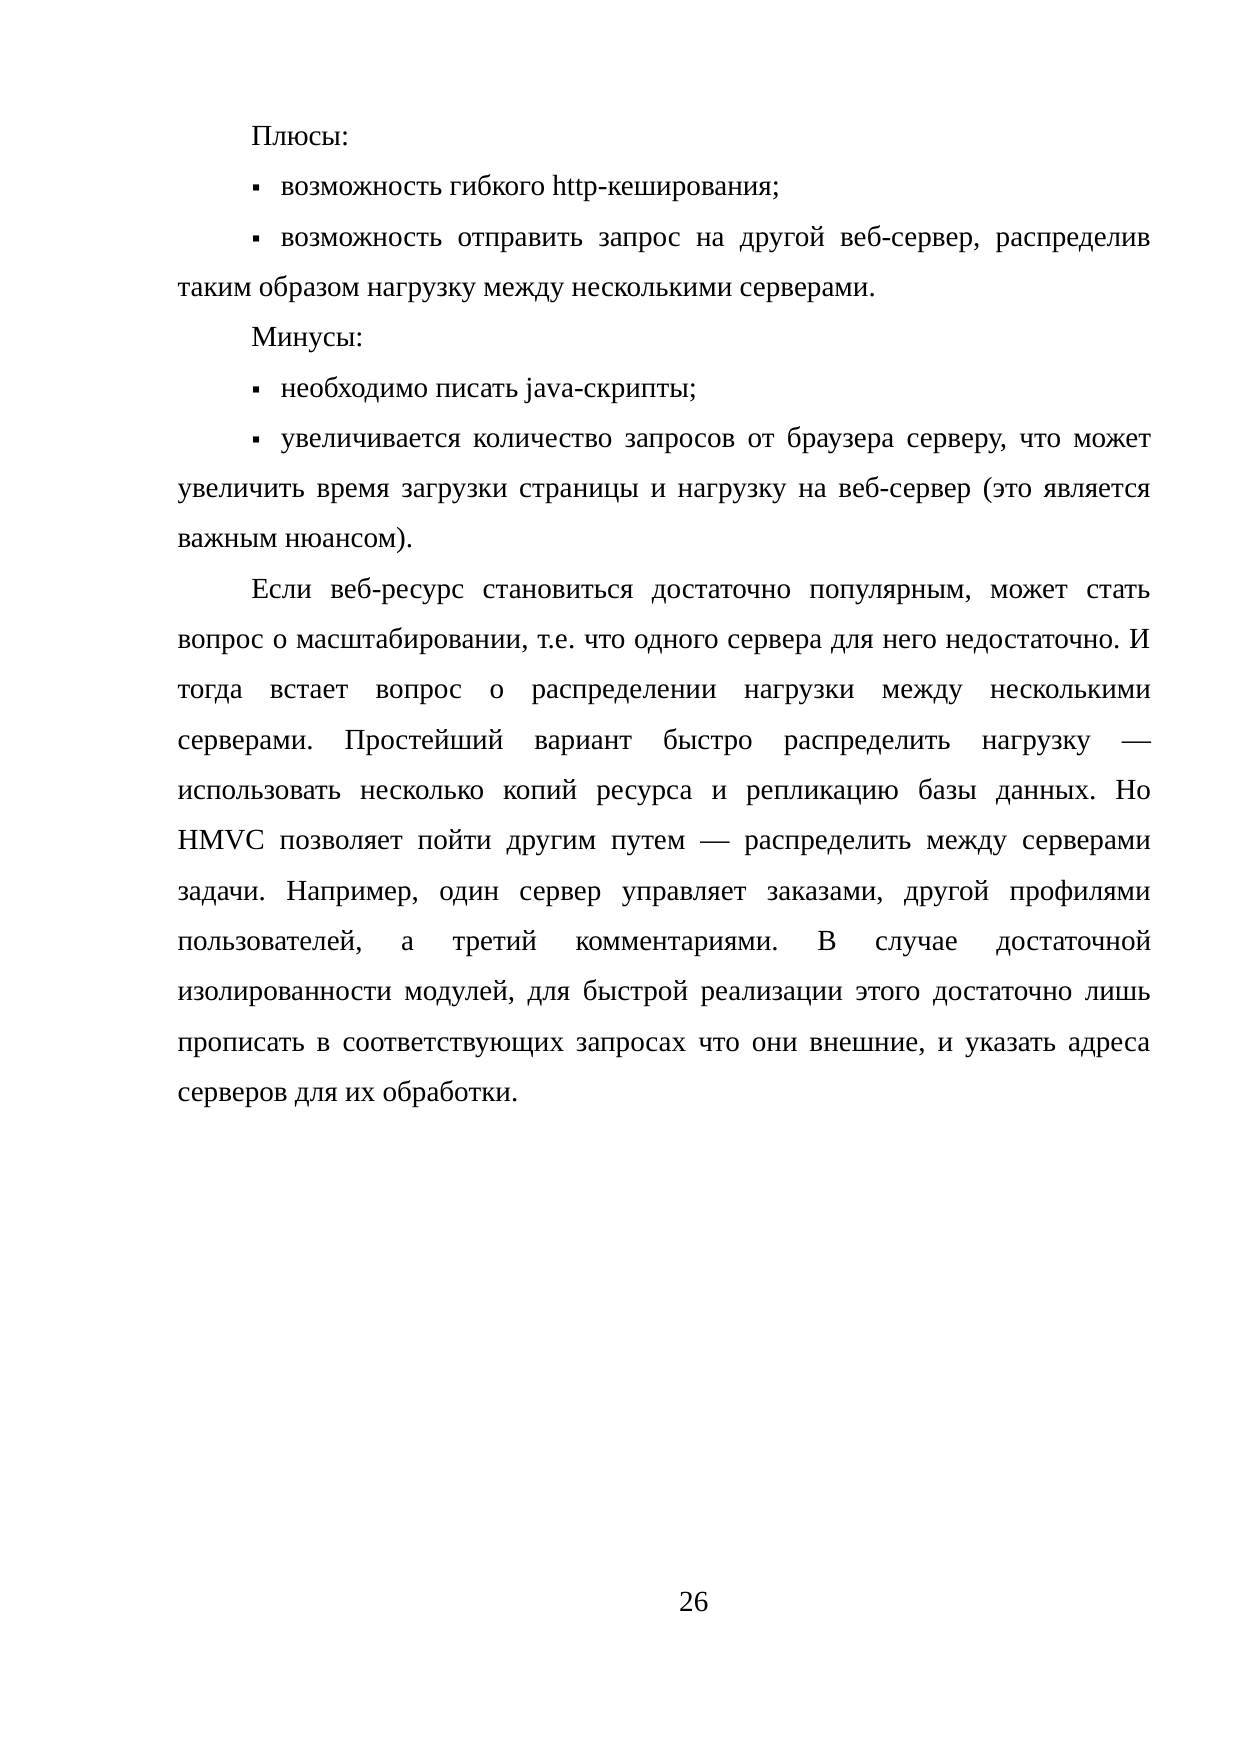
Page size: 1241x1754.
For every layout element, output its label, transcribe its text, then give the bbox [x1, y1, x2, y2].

list возможность отправить запрос на другой веб-сервер, распределив таким образом нагрузку между несколькими серверами. [177, 219, 1152, 303]
text Если веб-ресурс становиться достаточно популярным, может стать вопрос о масштабировании, т.е. что одного сервера для него недостаточно. И тогда встает вопрос о распределении нагрузки между несколькими серверами. Простейший вариант быстро распределить нагрузку — использовать несколько копий ресурса и репликацию базы данных. Но HMVC позволяет пойти другим путем — распределить между серверами задачи. Например, один сервер управляет заказами, другой профилями пользователей, а третий комментариями. В случае достаточной изолированности модулей, для быстрой реализации этого достаточно лишь прописать в соответствующих запросах что они внешние, и указать адреса серверов для их обработки. [177, 571, 1152, 1108]
list увеличивается количество запросов от браузера серверу, что может увеличить время загрузки страницы и нагрузку на веб-сервер (это является важным нюансом). [177, 420, 1152, 554]
list возможность гибкого http-кеширования; [177, 168, 1152, 202]
text Минусы: [177, 319, 1152, 353]
text Плюсы: [177, 118, 1152, 152]
list необходимо писать java-скрипты; [177, 370, 1152, 403]
